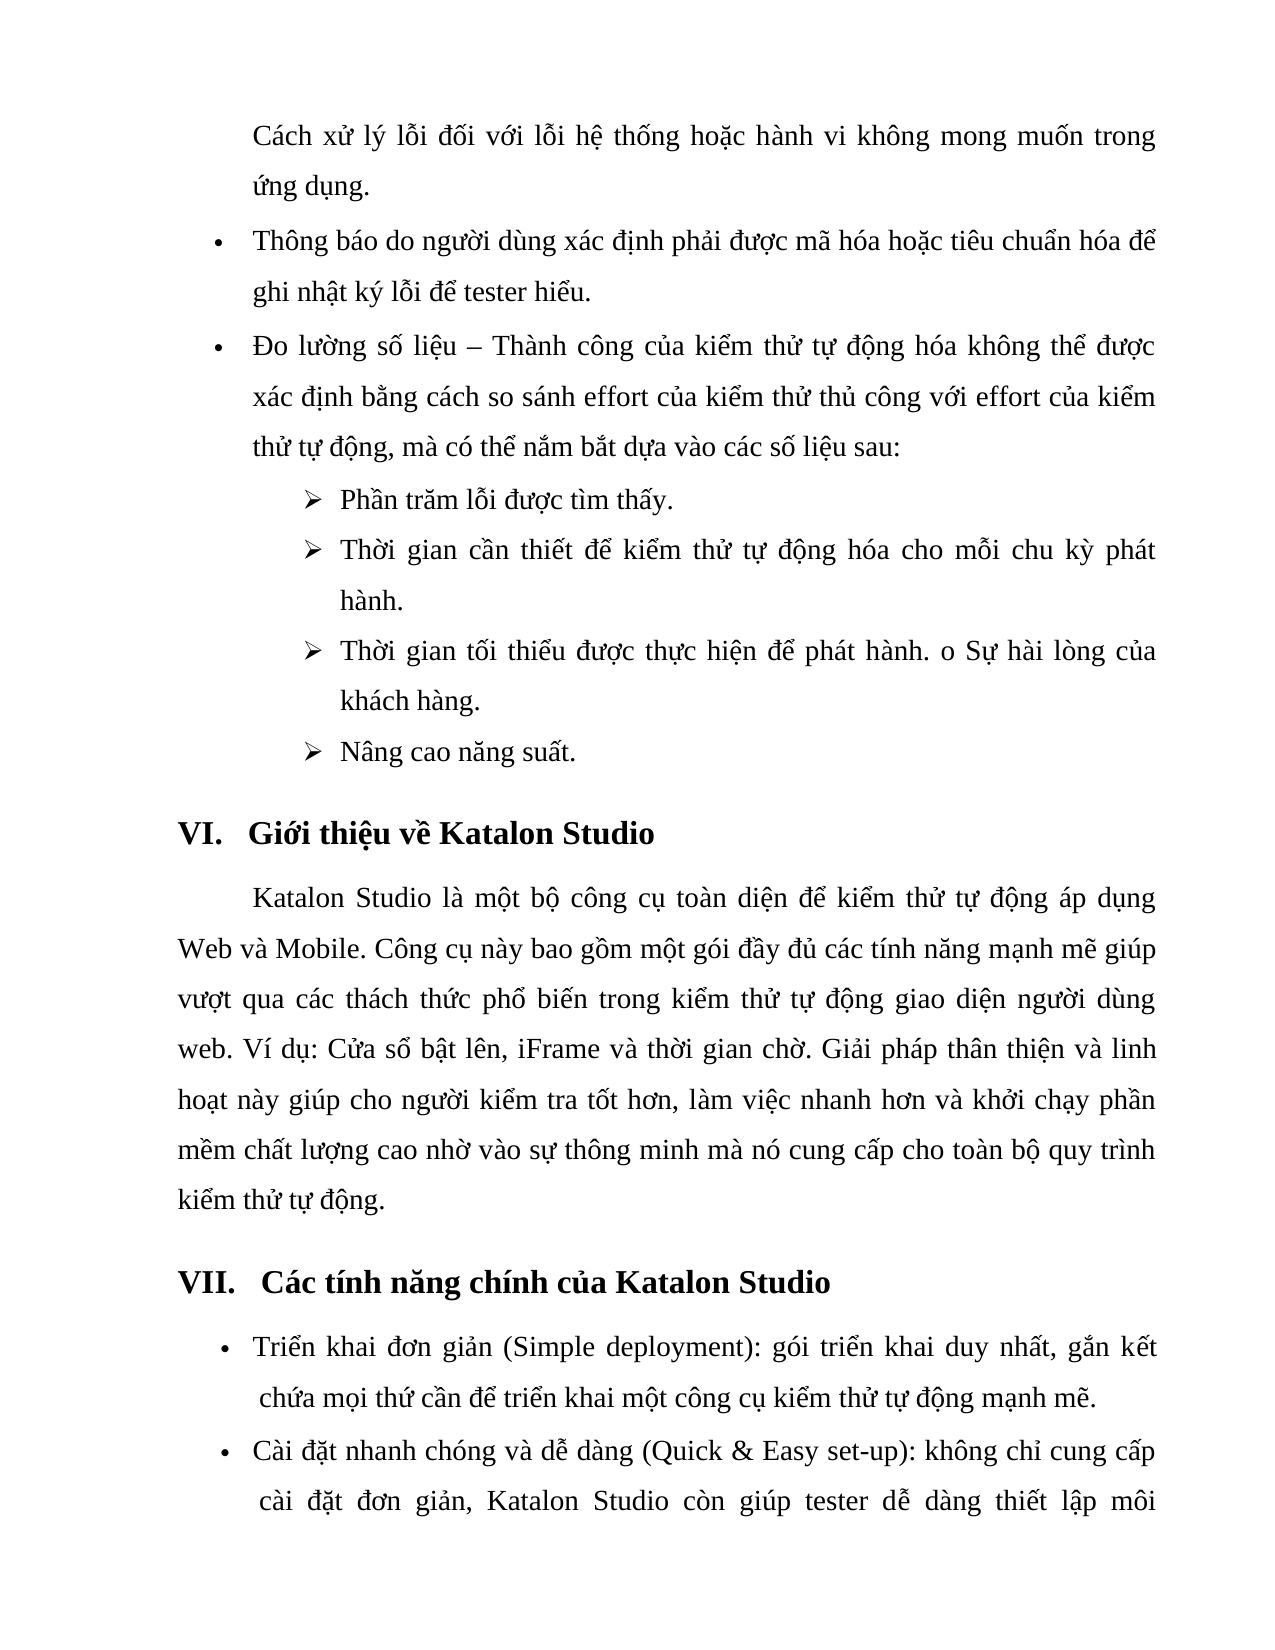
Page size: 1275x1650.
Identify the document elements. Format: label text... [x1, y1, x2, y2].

text Katalon Studio là một bộ công cụ toàn diện để kiểm thử tự động áp dụng Web và Mobile. Công cụ này bao gồm một gói đầy đủ các tính năng mạnh mẽ giúp vượt qua các thách thức phổ biến trong kiểm thử tự động giao diện người dùng web. Ví dụ: Cửa sổ bật lên, iFrame và thời gian chờ. Giải pháp thân thiện và linh hoạt này giúp cho người kiểm tra tốt hơn, làm việc nhanh hơn và khởi chạy phần mềm chất lượng cao nhờ vào sự thông minh mà nó cung cấp cho toàn bộ quy trình kiểm thử tự động. [177, 881, 1157, 1216]
list Nâng cao năng suất. [302, 734, 1157, 767]
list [215, 118, 1157, 202]
list Phần trăm lỗi được tìm thấy. [302, 482, 1157, 516]
list Triển khai đơn giản (Simple deployment): gói triển khai duy nhất, gắn kết chứa mọi thứ cần để triển khai một công cụ kiểm thử tự động mạnh mẽ. [221, 1329, 1157, 1413]
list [221, 1433, 1157, 1517]
subtitle VII. Các tính năng chính của Katalon Studio [177, 1262, 1157, 1300]
list Thông báo do người dùng xác định phải được mã hóa hoặc tiêu chuẩn hóa để ghi nhật ký lỗi để tester hiểu. [215, 223, 1157, 307]
subtitle VI. Giới thiệu về Katalon Studio [177, 813, 1157, 851]
list Thời gian tối thiểu được thực hiện để phát hành. o Sự hài lòng của khách hàng. [302, 633, 1157, 717]
list Thời gian cần thiết để kiểm thử tự động hóa cho mỗi chu kỳ phát hành. [302, 532, 1157, 616]
list Đo lường số liệu – Thành công của kiểm thử tự động hóa không thể được xác định bằng cách so sánh effort của kiểm thử thủ công với effort của kiểm thử tự động, mà có thể nắm bắt dựa vào các số liệu sau: [215, 328, 1157, 463]
